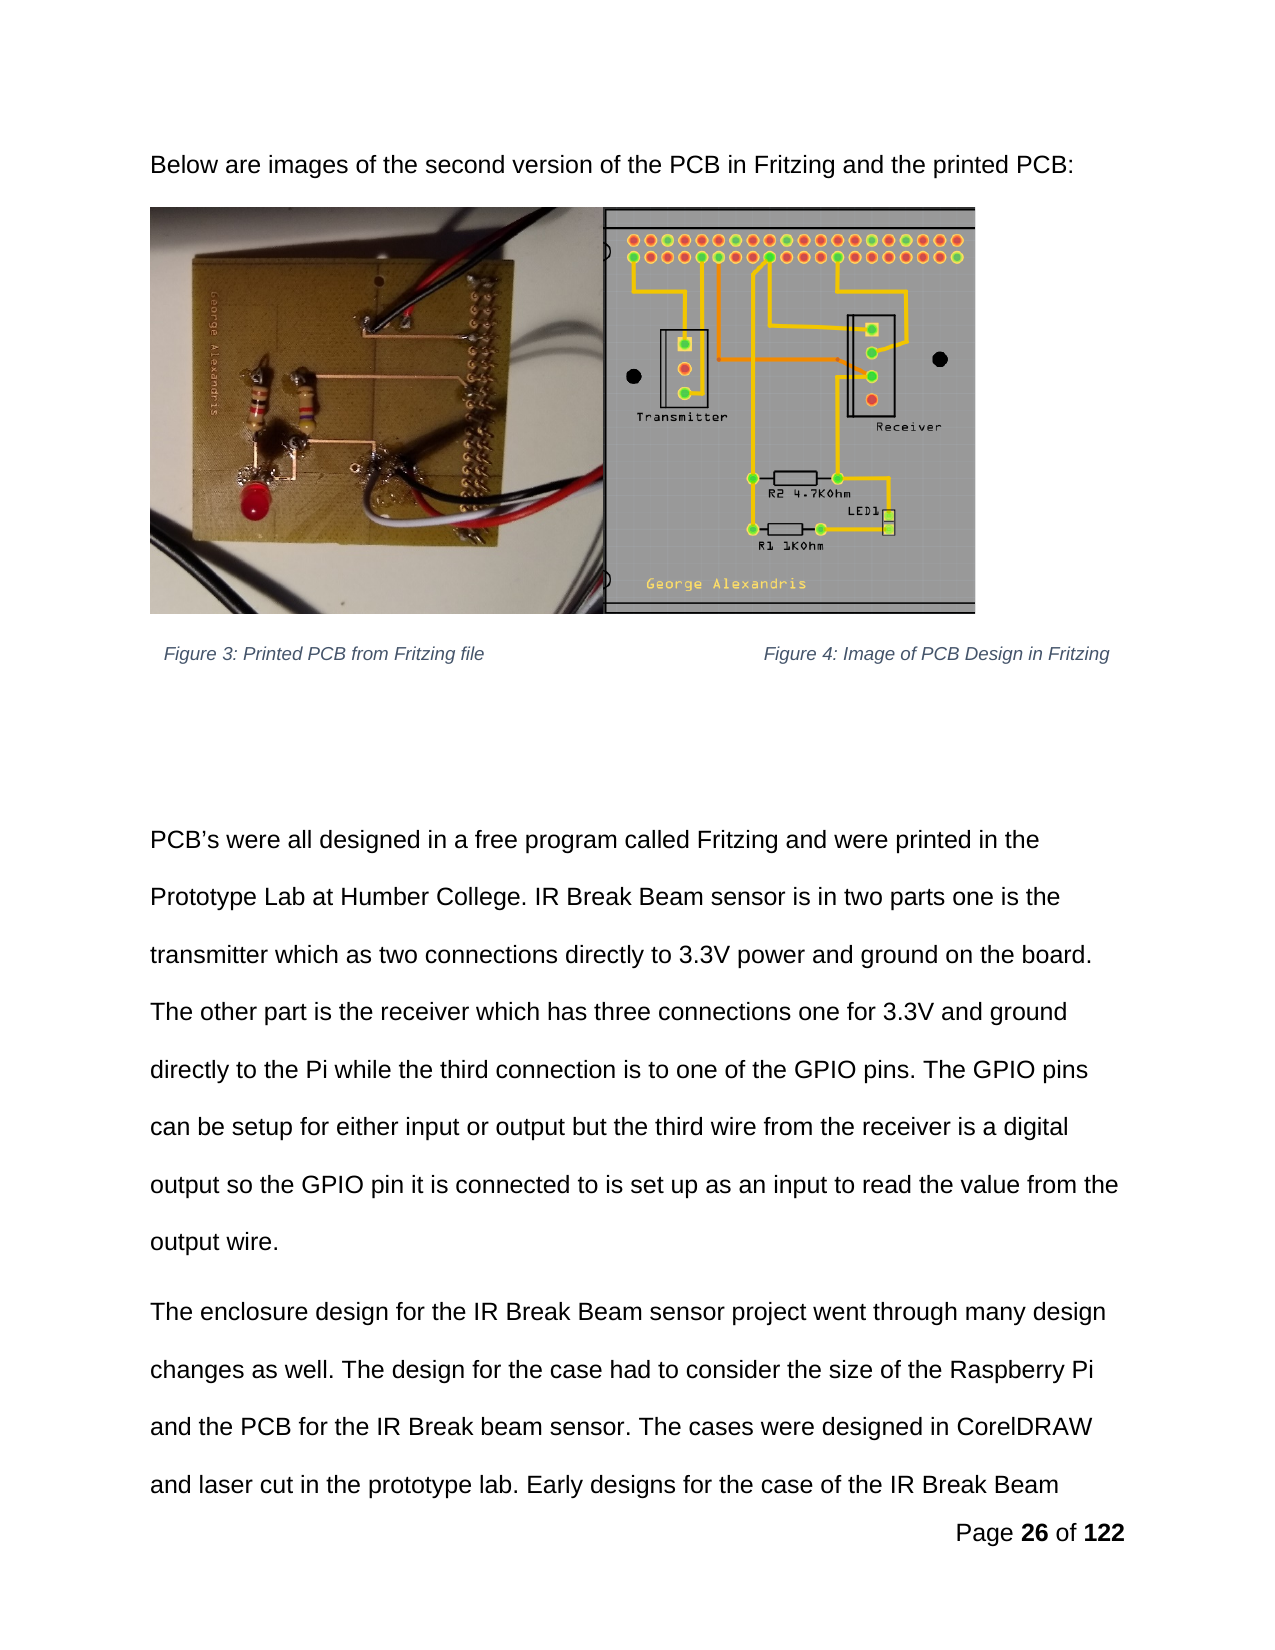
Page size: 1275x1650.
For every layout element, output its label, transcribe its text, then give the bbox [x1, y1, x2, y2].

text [150, 1297, 1125, 1499]
picture [150, 207, 976, 614]
text Figure 3: Printed PCB from Fritzing file Figure 4: Image of PCB Design in Fritzing [150, 642, 1125, 664]
text PCB’s were all designed in a free program called Fritzing and were printed in the Prototype Lab at Humber College. IR Break Beam sensor is in two parts one is the transmitter which as two connections directly to 3.3V power and ground on the board. The other part is the receiver which has three connections one for 3.3V and ground directly to the Pi while the third connection is to one of the GPIO pins. The GPIO pins can be setup for either input or output but the third wire from the receiver is a digital output so the GPIO pin it is connected to is set up as an input to read the value from the output wire. [150, 825, 1125, 1256]
